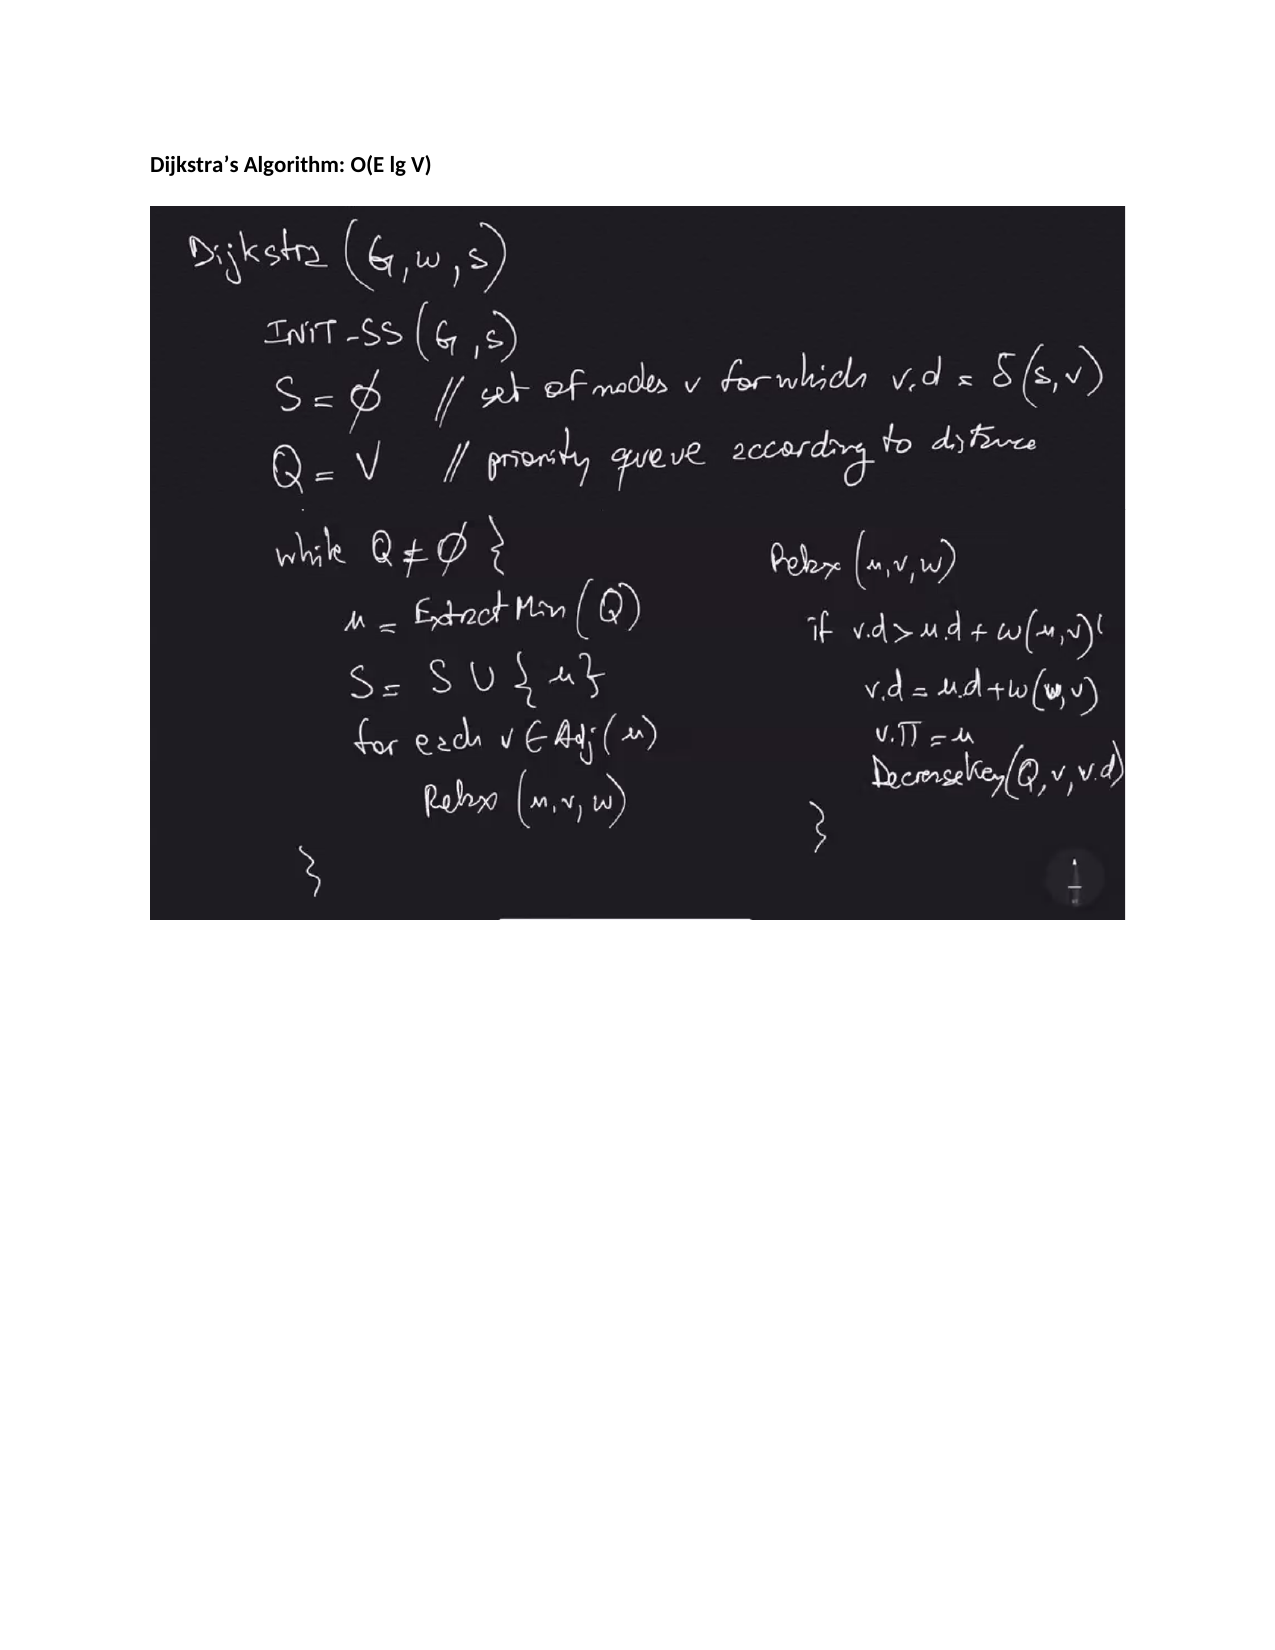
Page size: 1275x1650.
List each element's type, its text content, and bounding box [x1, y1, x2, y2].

picture [150, 206, 1125, 920]
text Dijkstra’s Algorithm: O(E lg V) [150, 150, 1125, 178]
